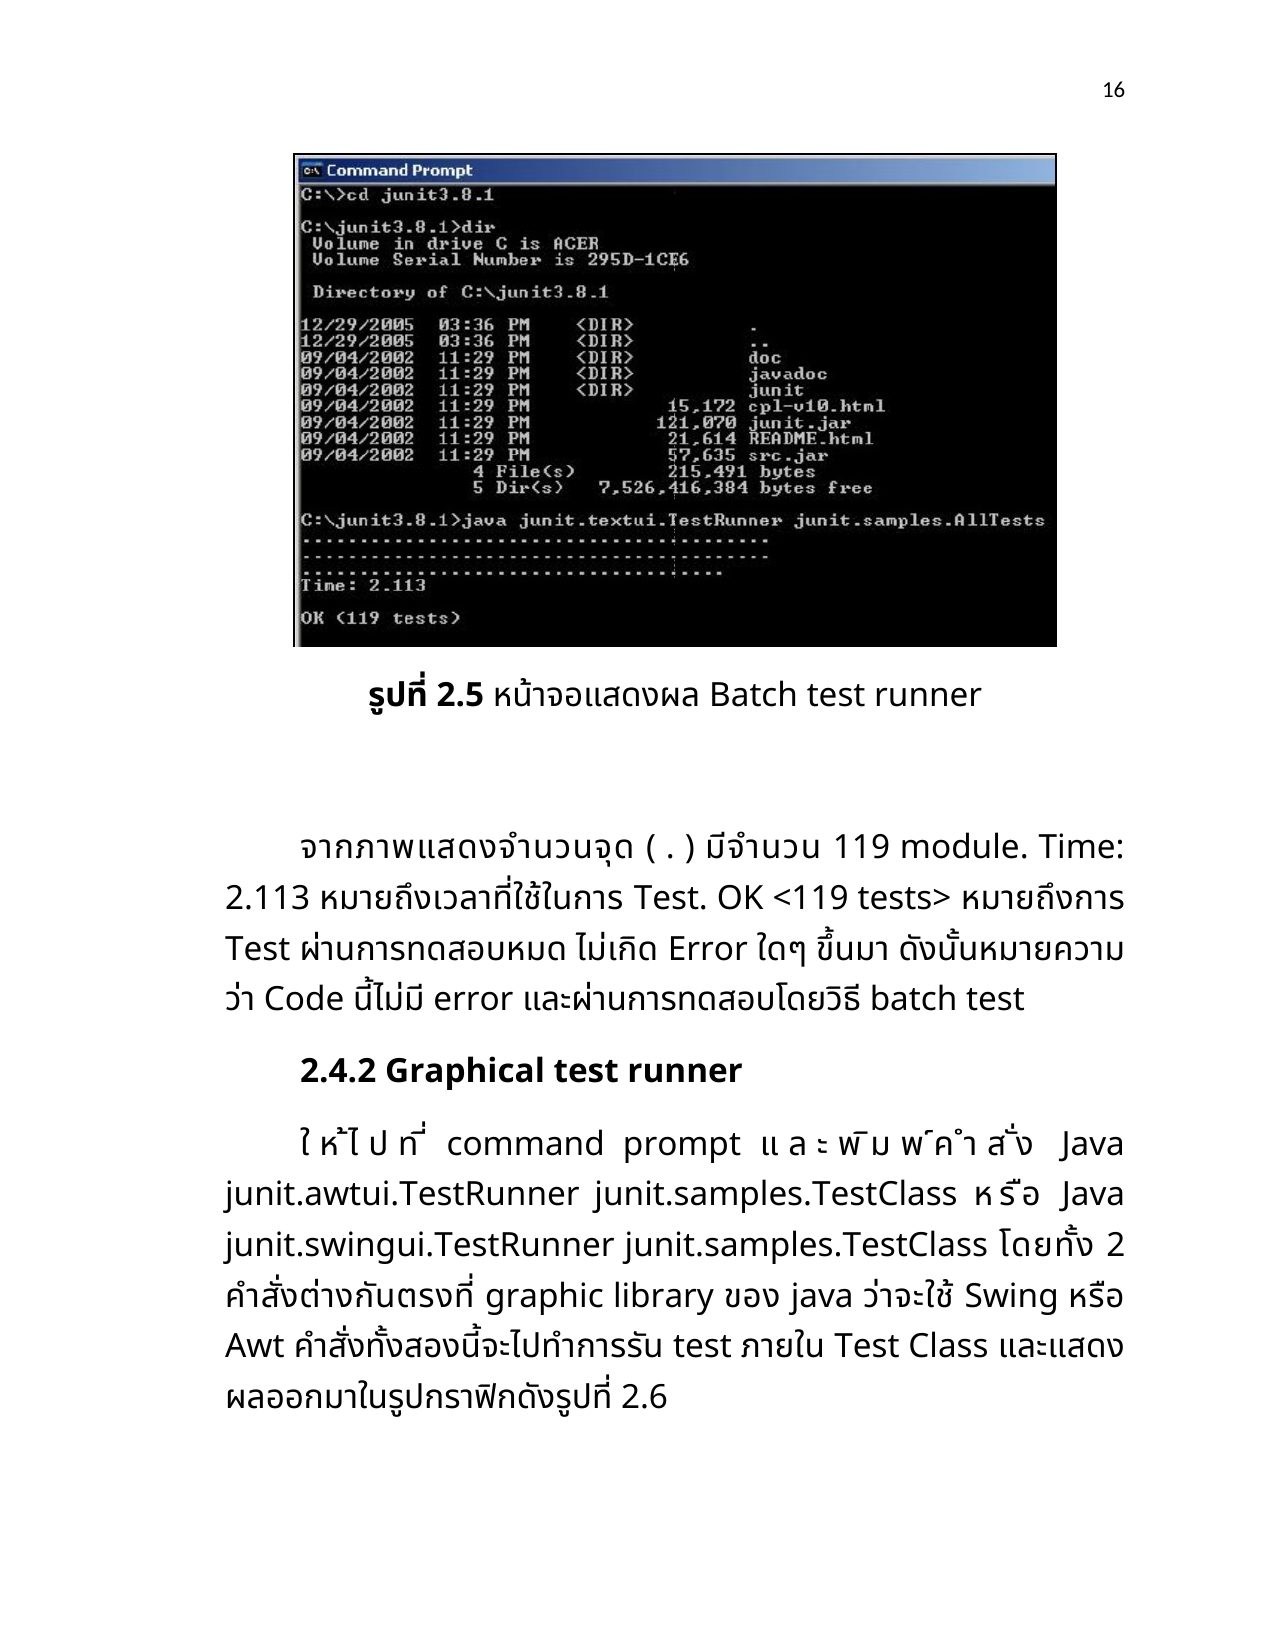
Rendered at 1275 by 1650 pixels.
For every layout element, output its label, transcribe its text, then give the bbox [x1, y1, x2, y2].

picture [290, 150, 1060, 647]
text หน้าจอแสดงผล Batch test runner [225, 671, 1125, 722]
text จากภาพแสดงจำนวนจุด ( . ) มีจำนวน 119 module. Time: 2.113 หมายถึงเวลาที่ใช้ในการ Test. OK <119 tests> หมายถึงการ Test ผ่านการทดสอบหมด ไม่เกิด Error ใดๆ ขึ้นมา ดังนั้นหมายความว่า Code นี้ไม่มี error และผ่านการทดสอบโดยวิธี batch test [225, 823, 1125, 1026]
text ให้ไปที่ command prompt และพิมพ์คำสั่ง Java junit.awtui.TestRunner junit.samples.TestClass หรือ Java junit.swingui.TestRunner junit.samples.TestClass โดยทั้ง 2 คำสั่งต่างกันตรงที่ graphic library ของ java ว่าจะใช้ Swing หรือ Awt คำสั่งทั้งสองนี้จะไปทำการรัน test ภายใน Test Class และแสดงผลออกมาในรูปกราฟิกดังรูปที่ 2.7 [225, 1119, 1125, 1423]
list Graphical test runner [225, 1047, 1125, 1092]
